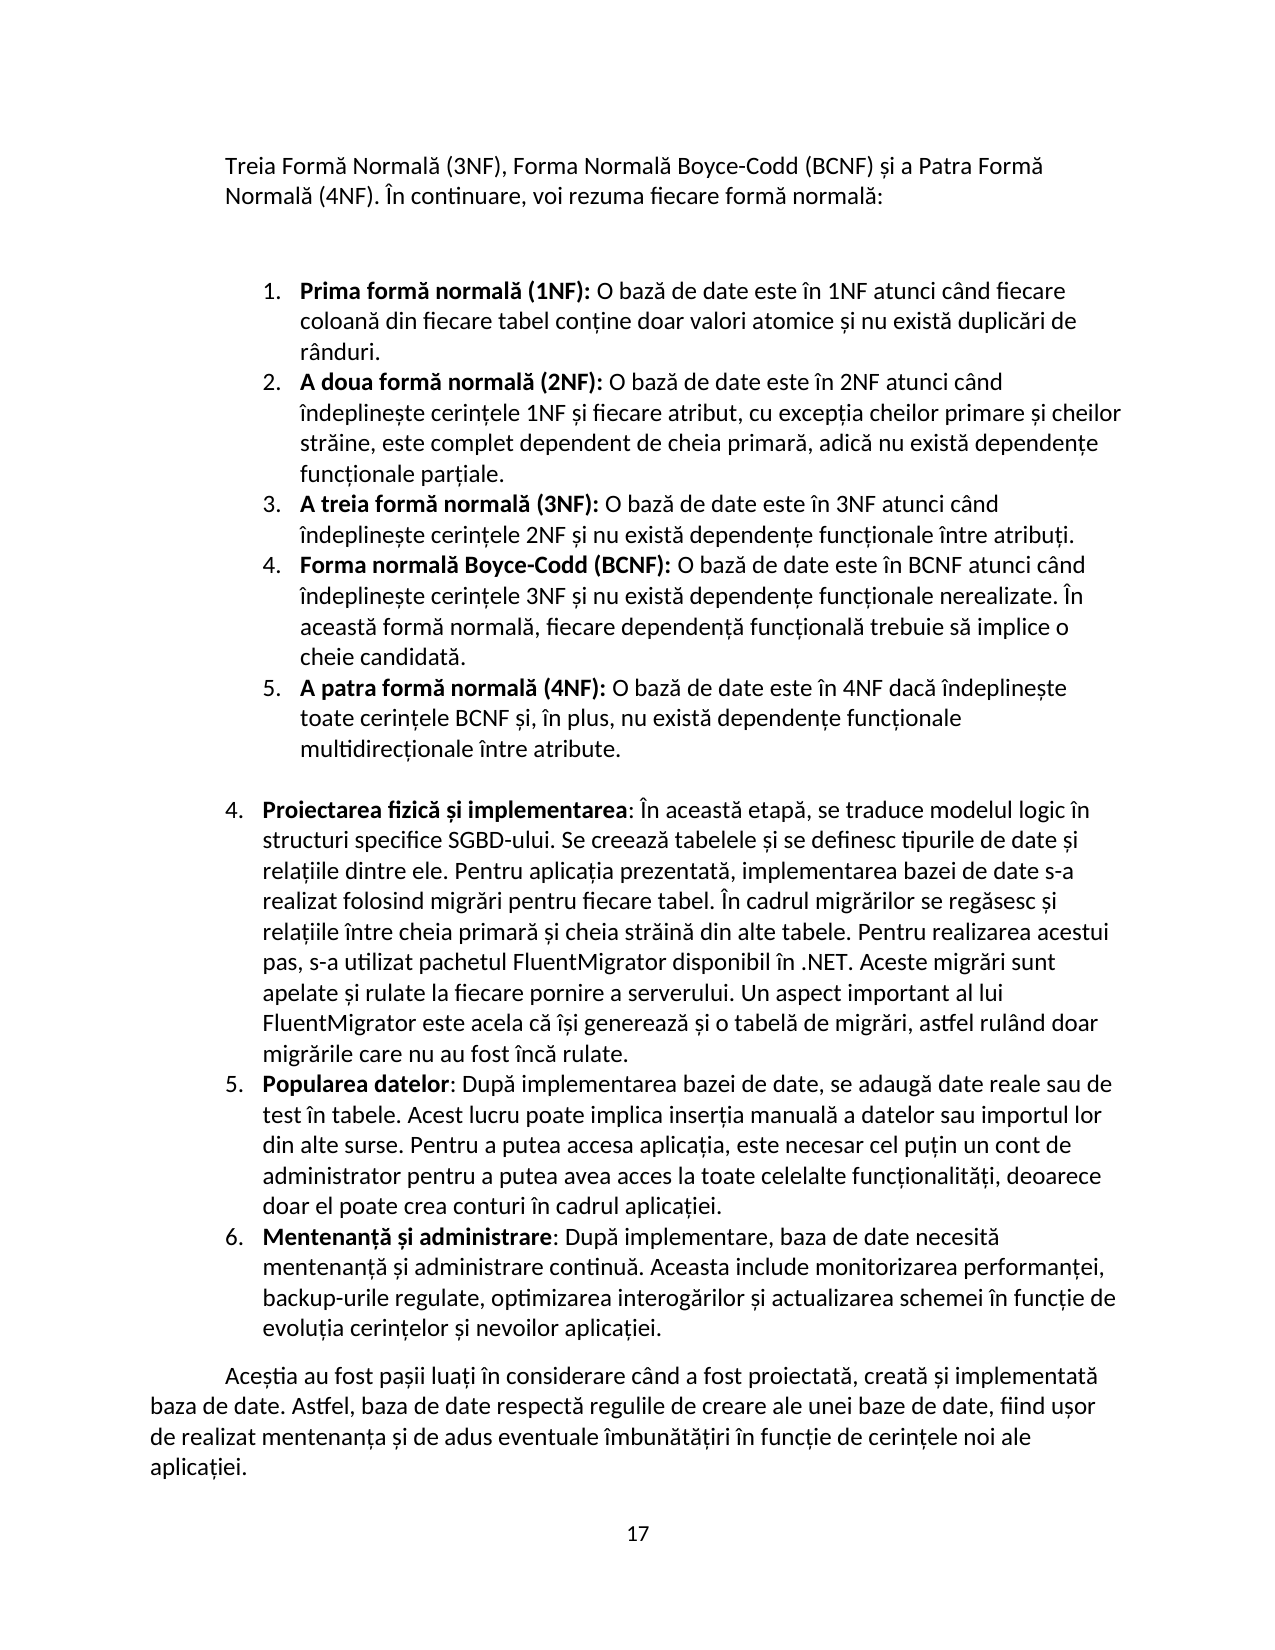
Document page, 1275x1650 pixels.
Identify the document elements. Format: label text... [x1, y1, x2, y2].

list Mentenanță și administrare: După implementare, baza de date necesită mentenanță și administrare continuă. Aceasta include monitorizarea performanței, backup-urile regulate, optimizarea interogărilor și actualizarea schemei în funcție de evoluția cerințelor și nevoilor aplicației. [225, 1221, 1125, 1343]
text Aceștia au fost pașii luați în considerare când a fost proiectată, creată și implementată baza de date. Astfel, baza de date respectă regulile de creare ale unei baze de date, fiind ușor de realizat mentenanța și de adus eventuale îmbunătățiri în funcție de cerințele noi ale aplicației. [150, 1360, 1125, 1482]
list Popularea datelor: După implementarea bazei de date, se adaugă date reale sau de test în tabele. Acest lucru poate implica inserția manuală a datelor sau importul lor din alte surse. Pentru a putea accesa aplicația, este necesar cel puțin un cont de administrator pentru a putea avea acces la toate celelalte funcționalități, deoarece doar el poate crea conturi în cadrul aplicației. [225, 1068, 1125, 1221]
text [225, 150, 1125, 211]
list A doua formă normală (2NF): O bază de date este în 2NF atunci când îndeplinește cerințele 1NF și fiecare atribut, cu excepția cheilor primare și cheilor străine, este complet dependent de cheia primară, adică nu există dependențe funcționale parțiale. [262, 366, 1125, 488]
list Prima formă normală (1NF): O bază de date este în 1NF atunci când fiecare coloană din fiecare tabel conține doar valori atomice și nu există duplicări de rânduri. [262, 275, 1125, 366]
list A patra formă normală (4NF): O bază de date este în 4NF dacă îndeplinește toate cerințele BCNF și, în plus, nu există dependențe funcționale multidirecționale între atribute. [262, 672, 1125, 763]
list A treia formă normală (3NF): O bază de date este în 3NF atunci când îndeplinește cerințele 2NF și nu există dependențe funcționale între atribuți. [262, 488, 1125, 549]
list Proiectarea fizică și implementarea: În această etapă, se traduce modelul logic în structuri specifice SGBD-ului. Se creează tabelele și se definesc tipurile de date și relațiile dintre ele. Pentru aplicația prezentată, implementarea bazei de date s-a realizat folosind migrări pentru fiecare tabel. În cadrul migrărilor se regăsesc și relațiile între cheia primară și cheia străină din alte tabele. Pentru realizarea acestui pas, s-a utilizat pachetul FluentMigrator disponibil în .NET. Aceste migrări sunt apelate și rulate la fiecare pornire a serverului. Un aspect important al lui FluentMigrator este acela că își generează și o tabelă de migrări, astfel rulând doar migrările care nu au fost încă rulate. [225, 794, 1125, 1068]
list Forma normală Boyce-Codd (BCNF): O bază de date este în BCNF atunci când îndeplinește cerințele 3NF și nu există dependențe funcționale nerealizate. În această formă normală, fiecare dependență funcțională trebuie să implice o cheie candidată. [262, 549, 1125, 672]
